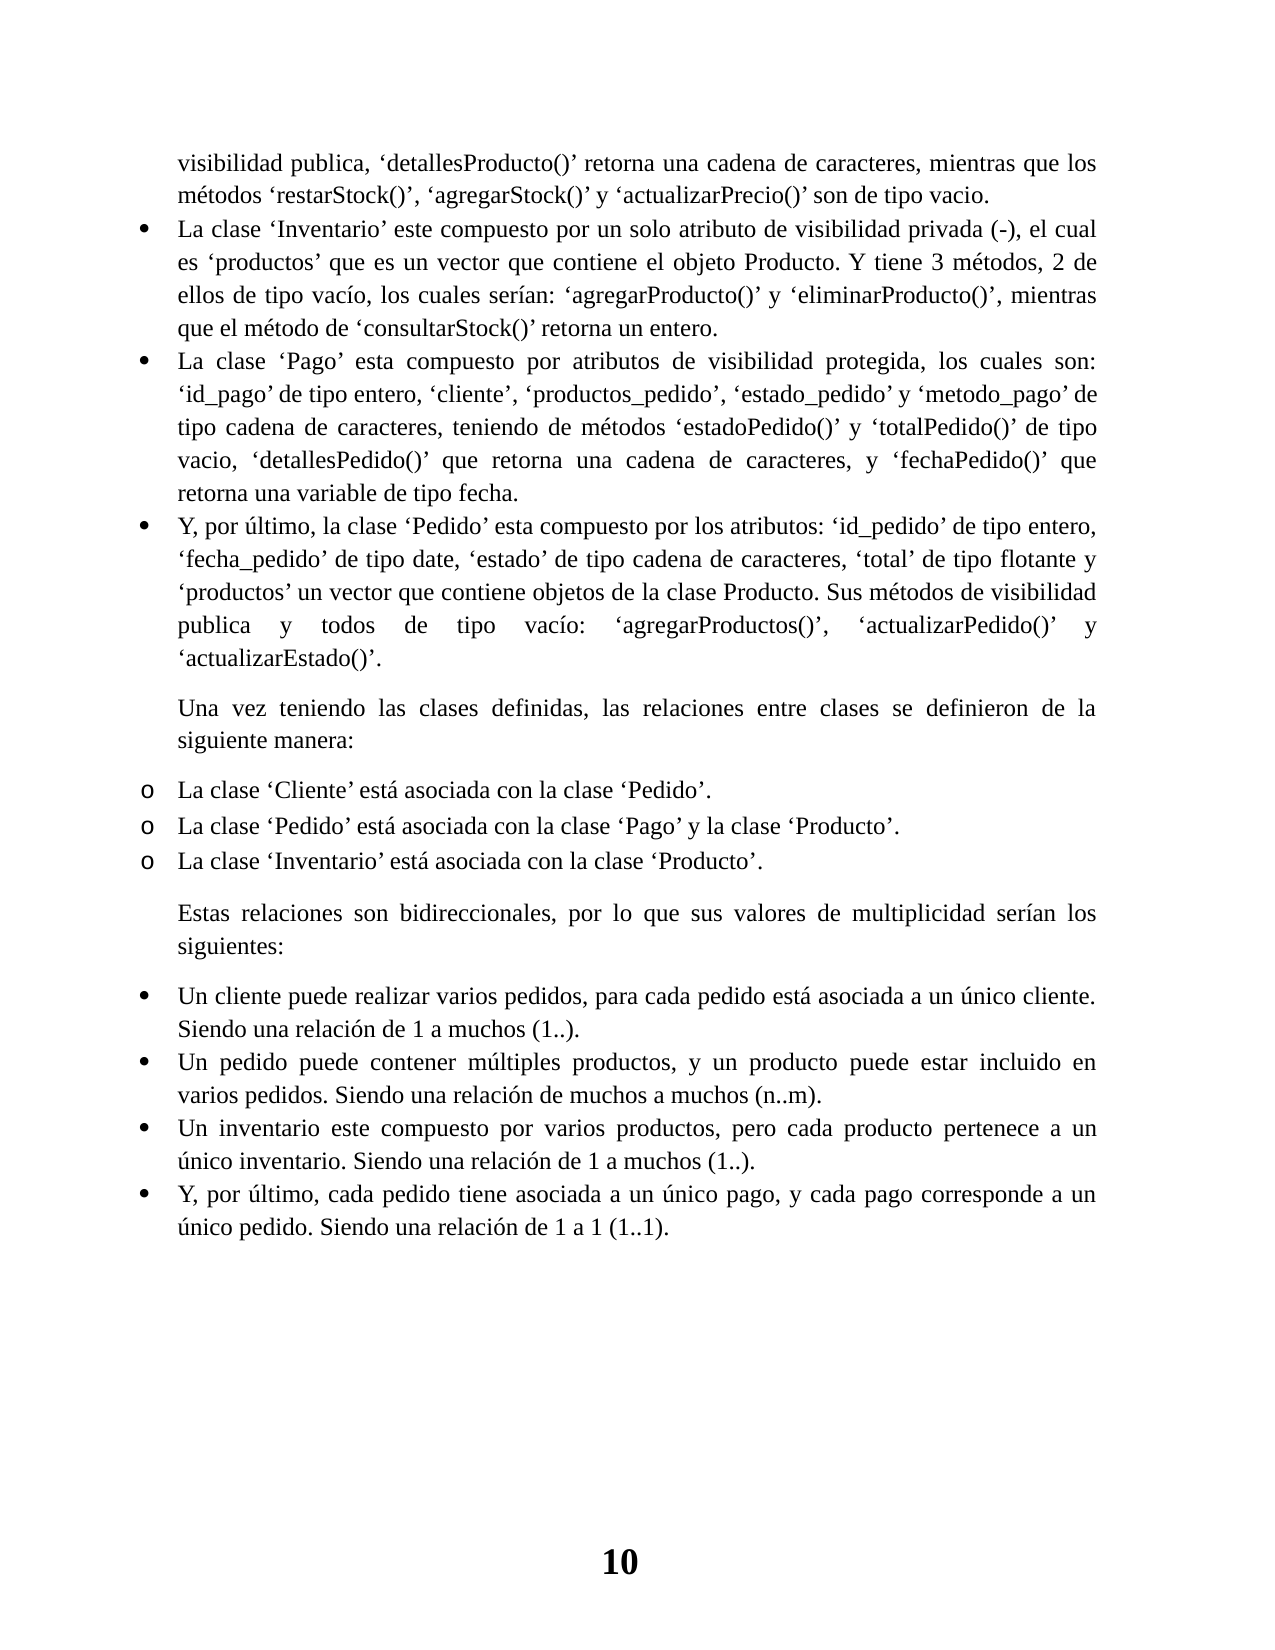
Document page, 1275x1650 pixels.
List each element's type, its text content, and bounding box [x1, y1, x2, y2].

text Estas relaciones son bidireccionales, por lo que sus valores de multiplicidad serían los siguientes: [177, 898, 1098, 960]
list La clase ‘Inventario’ está asociada con la clase ‘Producto’. [140, 846, 1098, 877]
list Un pedido puede contener múltiples productos, y un producto puede estar incluido en varios pedidos. Siendo una relación de muchos a muchos (n..m). [140, 1047, 1098, 1109]
list La clase ‘Pedido’ está asociada con la clase ‘Pago’ y la clase ‘Producto’. [140, 811, 1098, 842]
list La clase ‘Inventario’ este compuesto por un solo atributo de visibilidad privada (-), el cual es ‘productos’ que es un vector que contiene el objeto Producto. Y tiene 3 métodos, 2 de ellos de tipo vacío, los cuales serían: ‘agregarProducto()’ y ‘eliminarProducto()’, mientras que el método de ‘consultarStock()’ retorna un entero. [140, 214, 1098, 341]
list La clase ‘Pago’ esta compuesto por atributos de visibilidad protegida, los cuales son: ‘id_pago’ de tipo entero, ‘cliente’, ‘productos_pedido’, ‘estado_pedido’ y ‘metodo_pago’ de tipo cadena de caracteres, teniendo de métodos ‘estadoPedido()’ y ‘totalPedido()’ de tipo vacio, ‘detallesPedido()’ que retorna una cadena de caracteres, y ‘fechaPedido()’ que retorna una variable de tipo fecha. [140, 346, 1098, 507]
list Un cliente puede realizar varios pedidos, para cada pedido está asociada a un único cliente. Siendo una relación de 1 a muchos (1..). [140, 981, 1098, 1043]
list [140, 148, 1098, 209]
list Y, por último, la clase ‘Pedido’ esta compuesto por los atributos: ‘id_pedido’ de tipo entero, ‘fecha_pedido’ de tipo date, ‘estado’ de tipo cadena de caracteres, ‘total’ de tipo flotante y ‘productos’ un vector que contiene objetos de la clase Producto. Sus métodos de visibilidad publica y todos de tipo vacío: ‘agregarProductos()’, ‘actualizarPedido()’ y ‘actualizarEstado()’. [140, 511, 1098, 672]
list Y, por último, cada pedido tiene asociada a un único pago, y cada pago corresponde a un único pedido. Siendo una relación de 1 a 1 (1..1). [140, 1179, 1098, 1241]
text Una vez teniendo las clases definidas, las relaciones entre clases se definieron de la siguiente manera: [177, 693, 1098, 754]
list La clase ‘Cliente’ está asociada con la clase ‘Pedido’. [140, 775, 1098, 806]
list Un inventario este compuesto por varios productos, pero cada producto pertenece a un único inventario. Siendo una relación de 1 a muchos (1..). [140, 1113, 1098, 1175]
